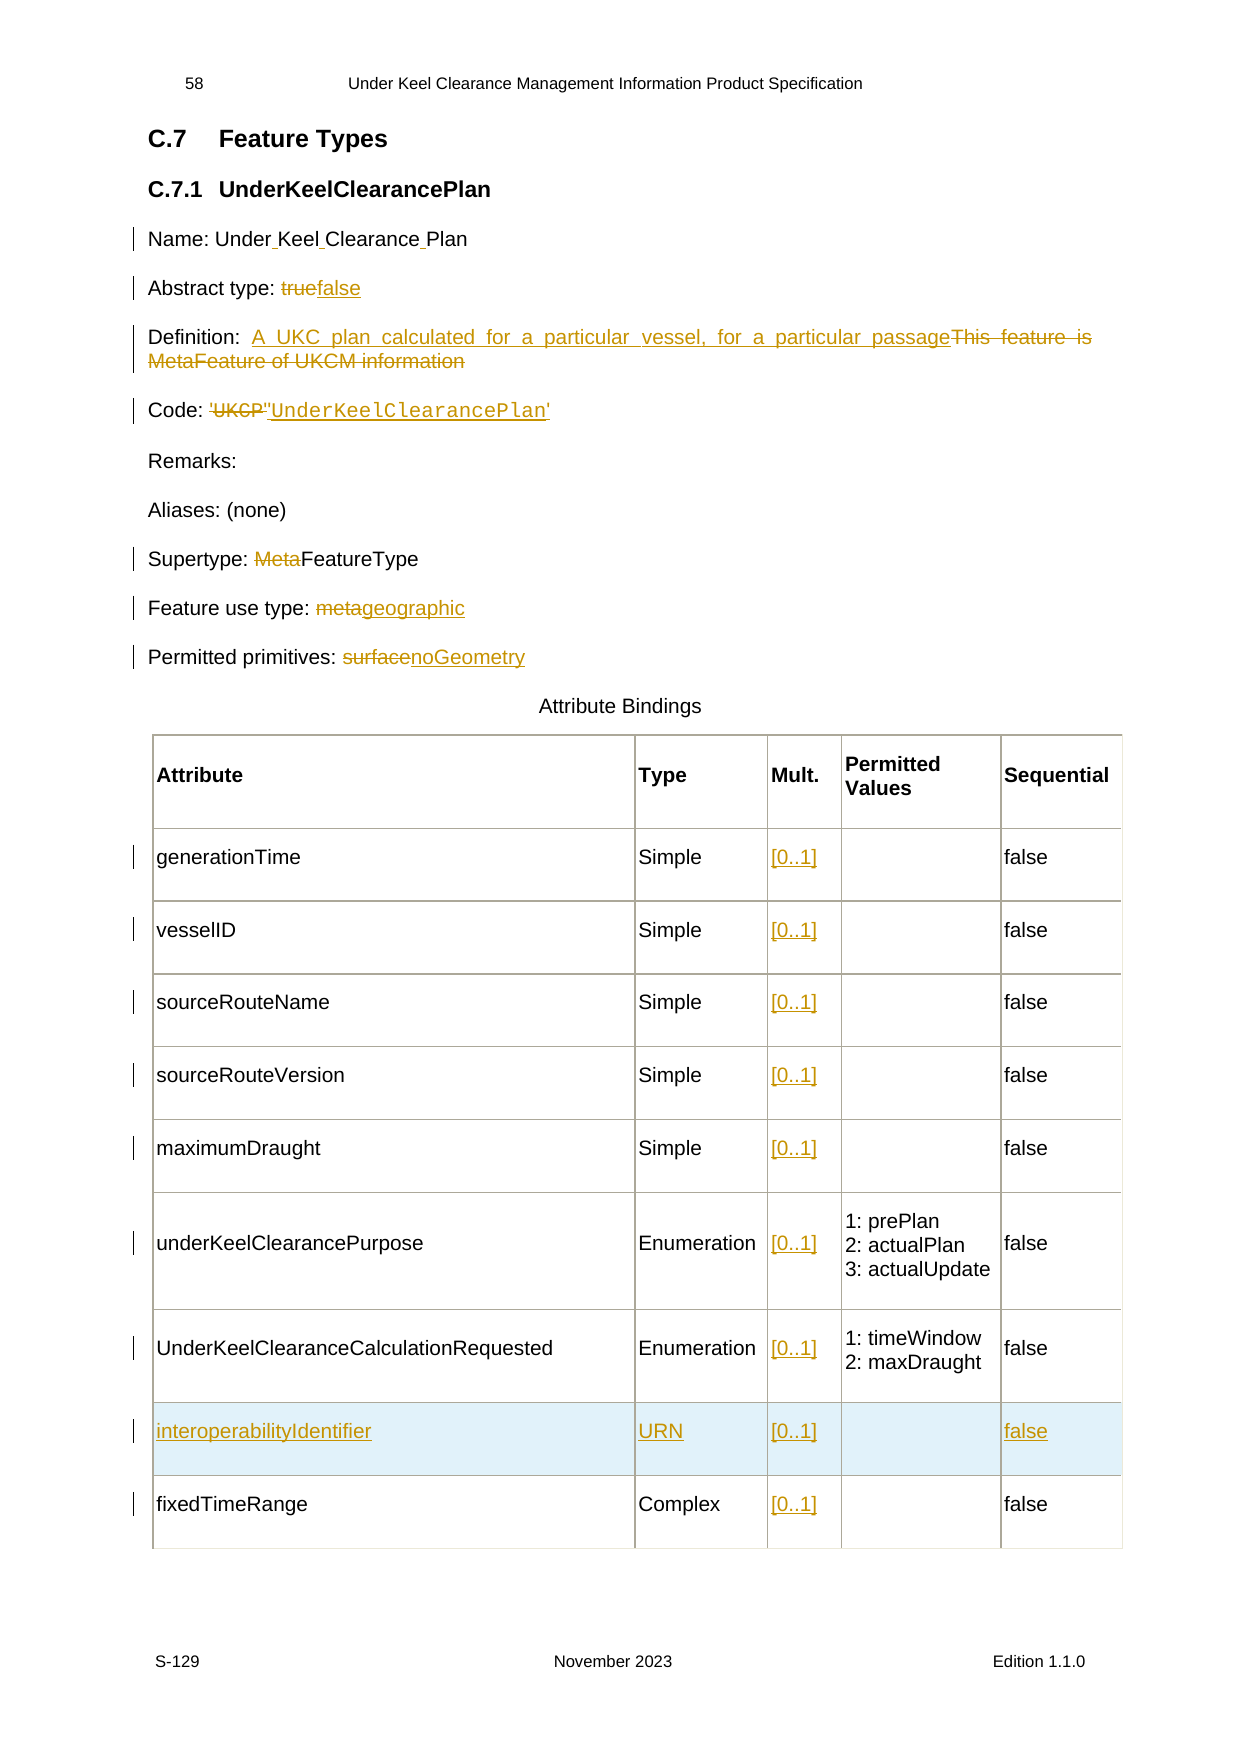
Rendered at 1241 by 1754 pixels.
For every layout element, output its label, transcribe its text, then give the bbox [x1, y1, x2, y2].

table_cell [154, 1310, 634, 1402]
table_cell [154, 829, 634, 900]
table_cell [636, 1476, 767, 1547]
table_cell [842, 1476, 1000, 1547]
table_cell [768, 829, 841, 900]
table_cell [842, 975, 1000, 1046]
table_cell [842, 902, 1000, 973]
text Code: [148, 398, 1092, 424]
text Attribute Bindings [148, 693, 1092, 717]
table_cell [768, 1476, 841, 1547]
text Aliases: (none) [148, 498, 1092, 522]
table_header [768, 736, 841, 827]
text Abstract type: [148, 276, 1092, 300]
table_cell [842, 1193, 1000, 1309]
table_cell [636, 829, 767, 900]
text Supertype: FeatureType [148, 547, 1092, 571]
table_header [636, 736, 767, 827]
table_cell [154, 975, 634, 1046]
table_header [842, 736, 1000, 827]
subtitle UnderKeelClearancePlan [148, 178, 1092, 202]
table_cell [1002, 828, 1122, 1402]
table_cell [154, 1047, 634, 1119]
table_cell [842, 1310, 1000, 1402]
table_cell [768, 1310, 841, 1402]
text Remarks: [148, 449, 1092, 473]
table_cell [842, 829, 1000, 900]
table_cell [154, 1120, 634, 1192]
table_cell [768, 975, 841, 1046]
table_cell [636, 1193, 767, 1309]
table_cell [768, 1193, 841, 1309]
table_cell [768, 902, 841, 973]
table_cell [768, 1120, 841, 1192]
text Permitted primitives: [148, 644, 1092, 668]
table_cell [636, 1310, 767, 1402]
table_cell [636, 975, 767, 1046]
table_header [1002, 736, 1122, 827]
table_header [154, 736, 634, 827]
text Name: UnderKeelClearancePlan [148, 227, 1092, 251]
text Feature Types [148, 124, 1092, 153]
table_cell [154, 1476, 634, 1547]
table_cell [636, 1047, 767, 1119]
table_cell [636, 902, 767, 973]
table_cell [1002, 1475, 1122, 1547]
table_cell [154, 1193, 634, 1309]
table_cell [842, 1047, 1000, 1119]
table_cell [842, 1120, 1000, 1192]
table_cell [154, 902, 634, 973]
text Feature use type: [148, 596, 1092, 619]
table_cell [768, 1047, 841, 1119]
text Definition: [148, 325, 1092, 373]
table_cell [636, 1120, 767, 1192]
